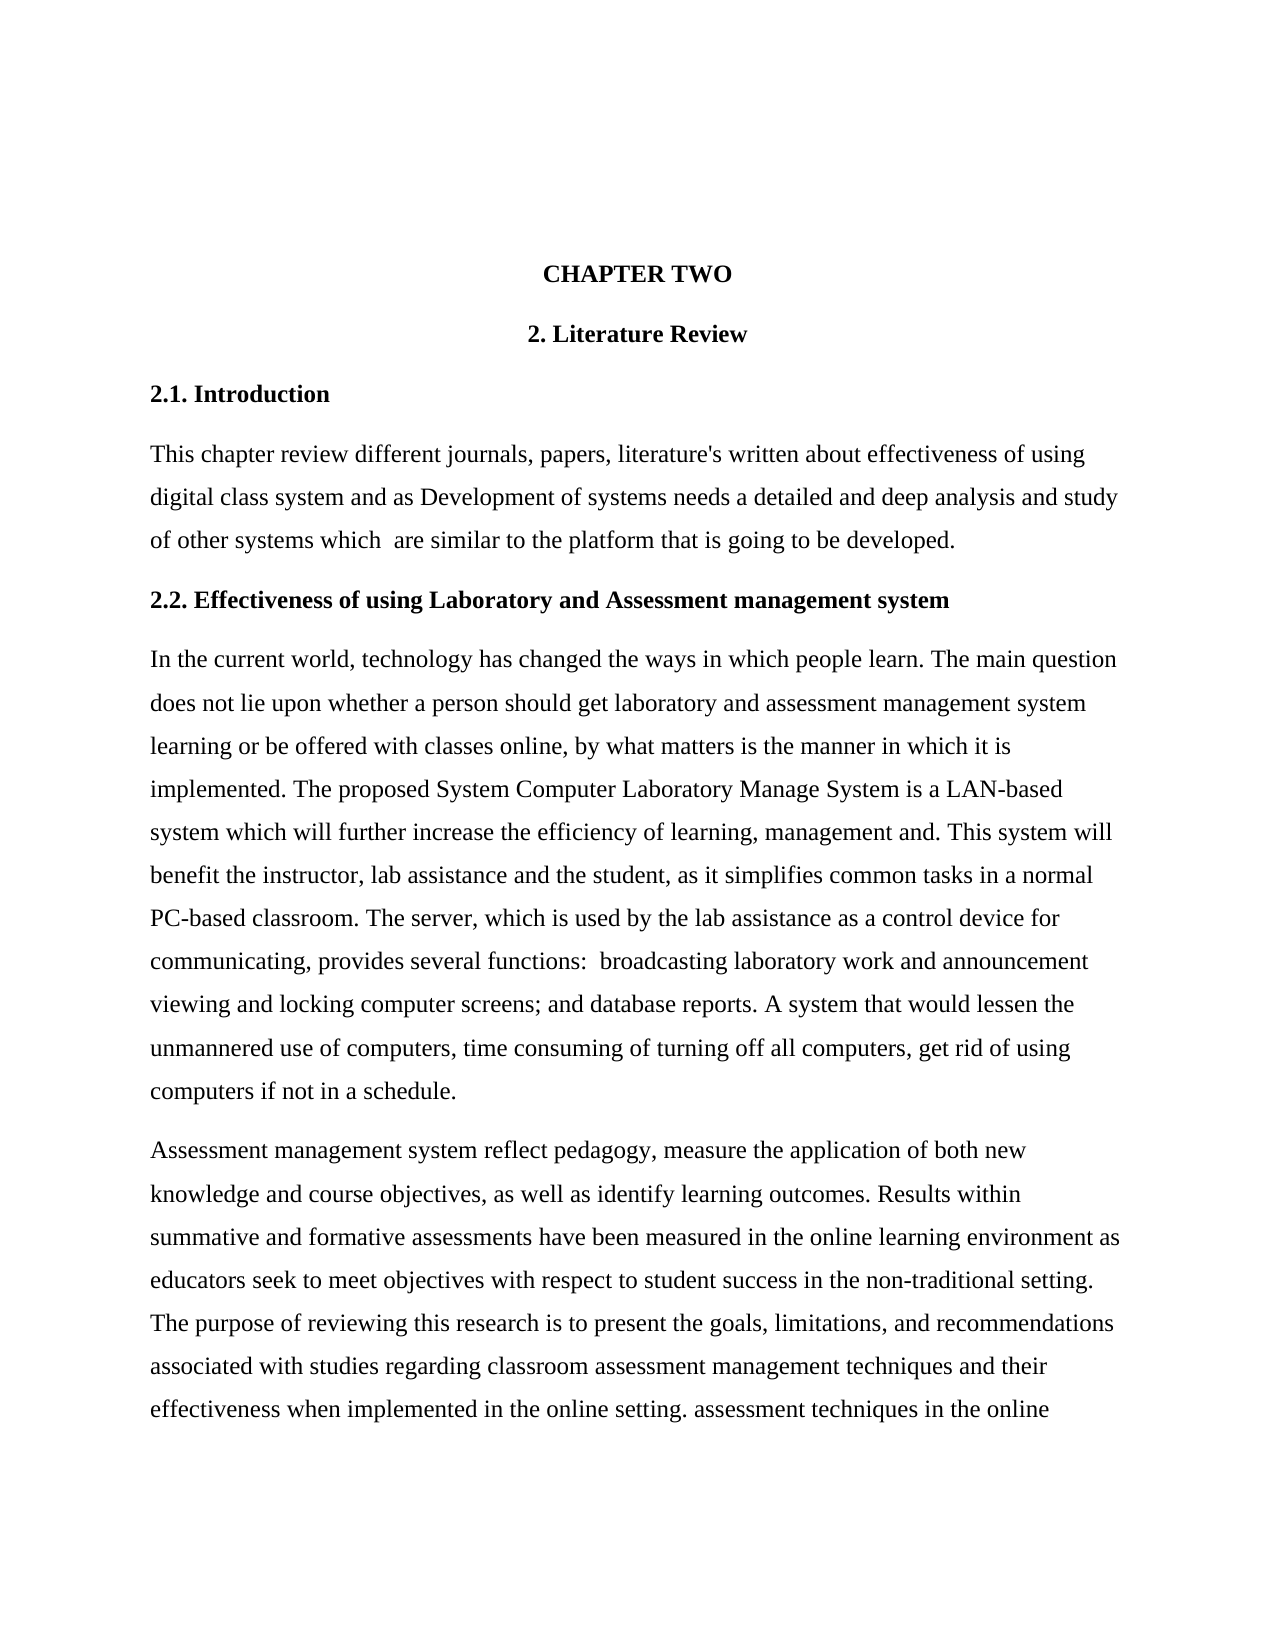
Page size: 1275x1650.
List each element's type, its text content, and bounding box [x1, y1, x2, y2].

text CHAPTER TWO [150, 259, 1125, 288]
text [150, 1136, 1125, 1423]
text In the current world, technology has changed the ways in which people learn. The main question does not lie upon whether a person should get laboratory and assessment management system learning or be offered with classes online, by what matters is the manner in which it is implemented. The proposed System Computer Laboratory Manage System is a LAN-based system which will further increase the efficiency of learning, management and. This system will benefit the instructor, lab assistance and the student, as it simplifies common tasks in a normal PC-based classroom. The server, which is used by the lab assistance as a control device for communicating, provides several functions: broadcasting laboratory work and announcement viewing and locking computer screens; and database reports. A system that would lessen the unmannered use of computers, time consuming of turning off all computers, get rid of using computers if not in a schedule. [150, 644, 1125, 1104]
text 2.2. Effectiveness of using Laboratory and Assessment management system [150, 585, 1125, 613]
text 2. Literature Review [150, 319, 1125, 348]
